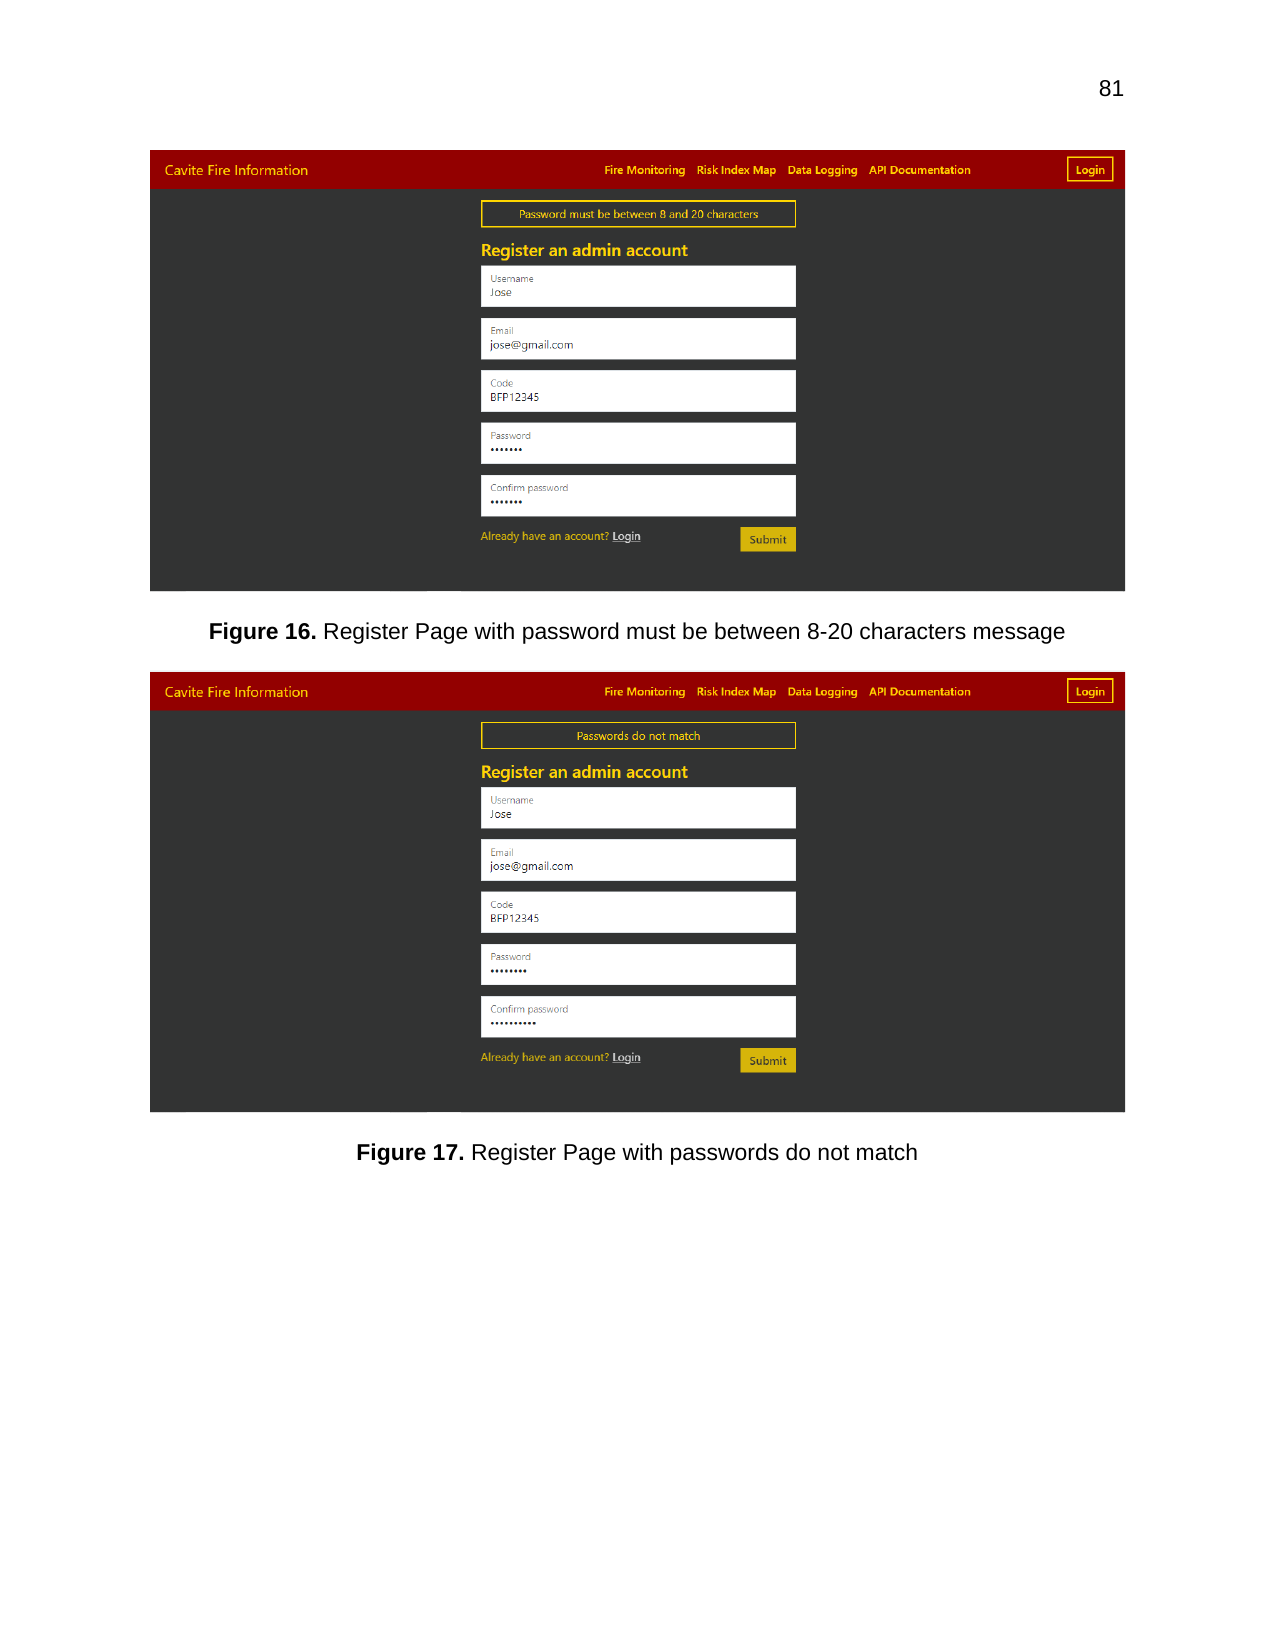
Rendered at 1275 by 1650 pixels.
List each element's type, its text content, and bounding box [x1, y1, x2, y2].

picture [150, 150, 1125, 592]
picture [150, 670, 1125, 1113]
text Figure 16. Register Page with password must be between 8-20 characters message [150, 618, 1124, 644]
text Figure 17. Register Page with passwords do not match [150, 1139, 1124, 1166]
